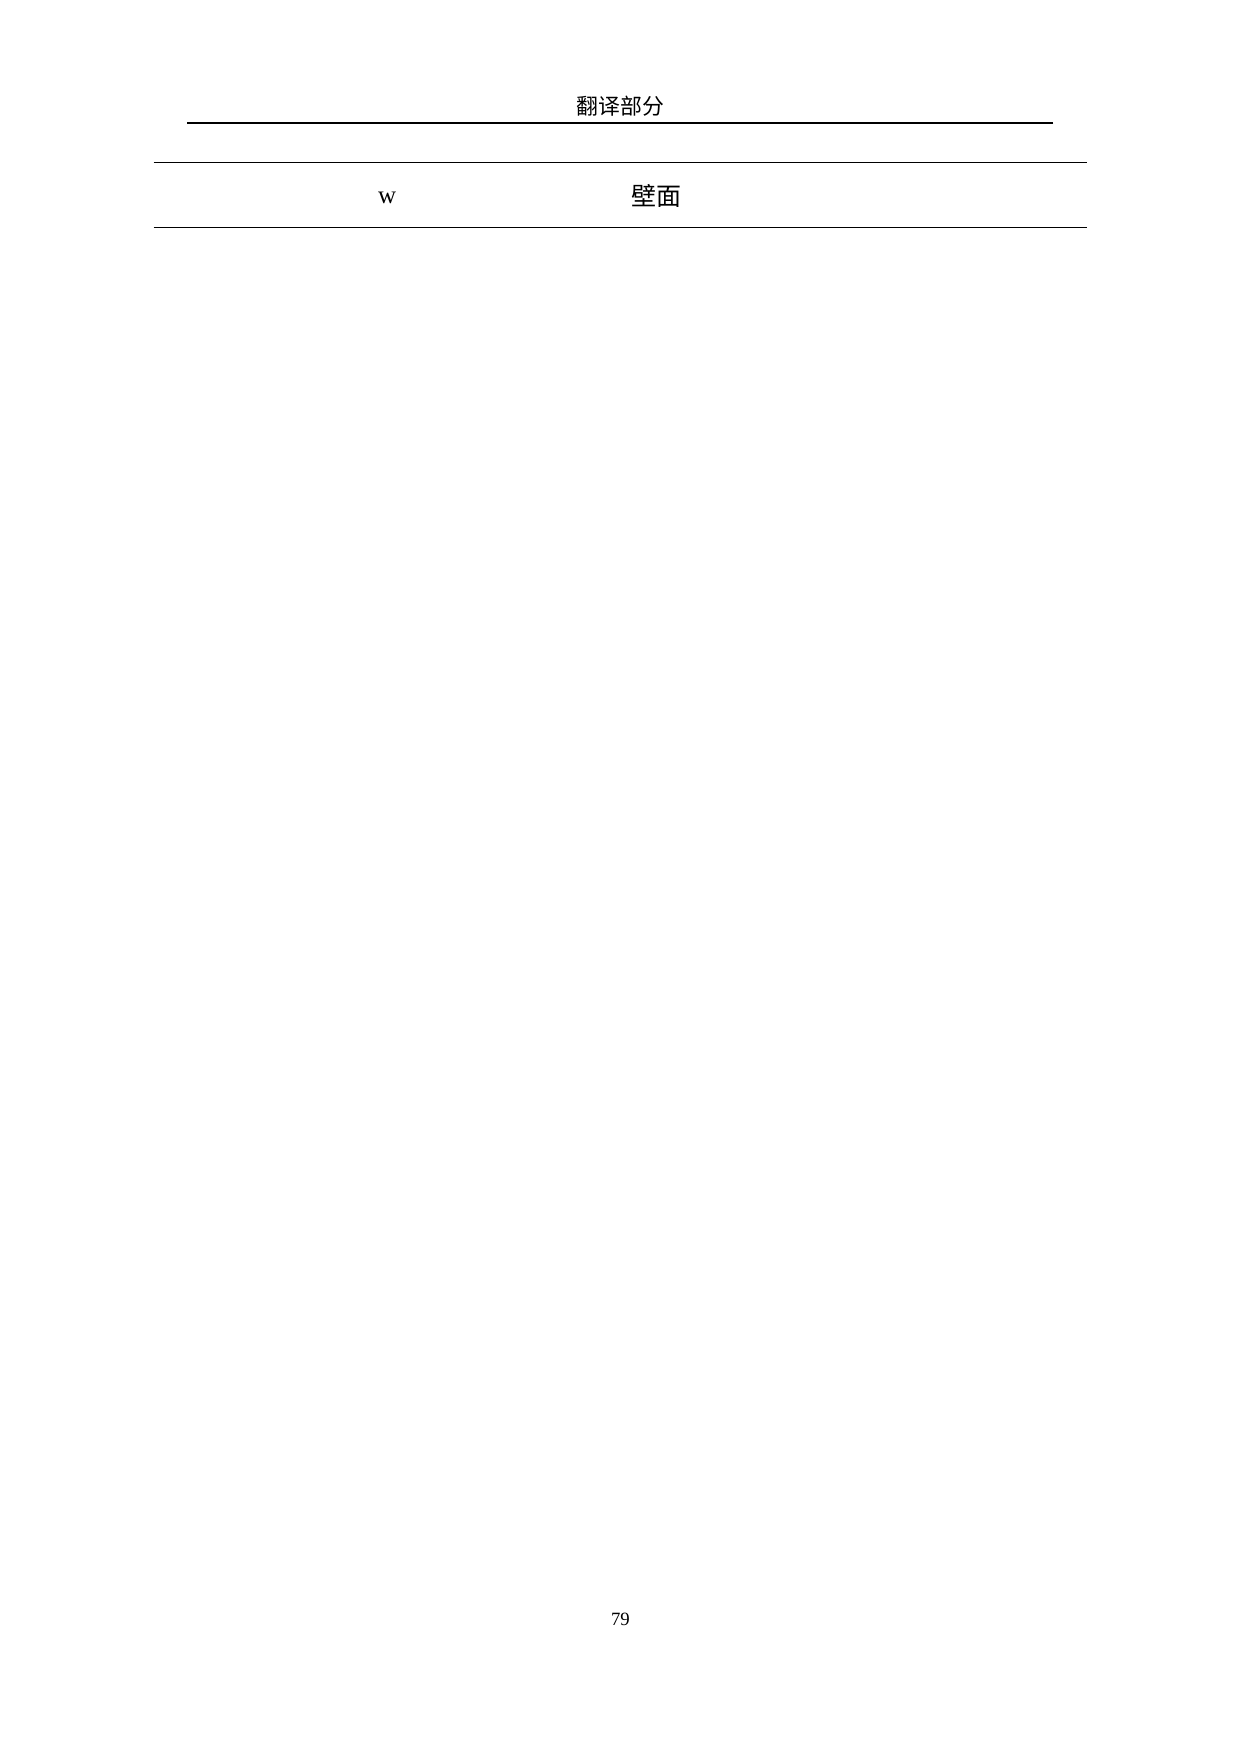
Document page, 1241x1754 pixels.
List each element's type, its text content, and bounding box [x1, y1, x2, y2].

table_cell w [154, 163, 620, 227]
table_cell 壁面 [620, 163, 1087, 227]
